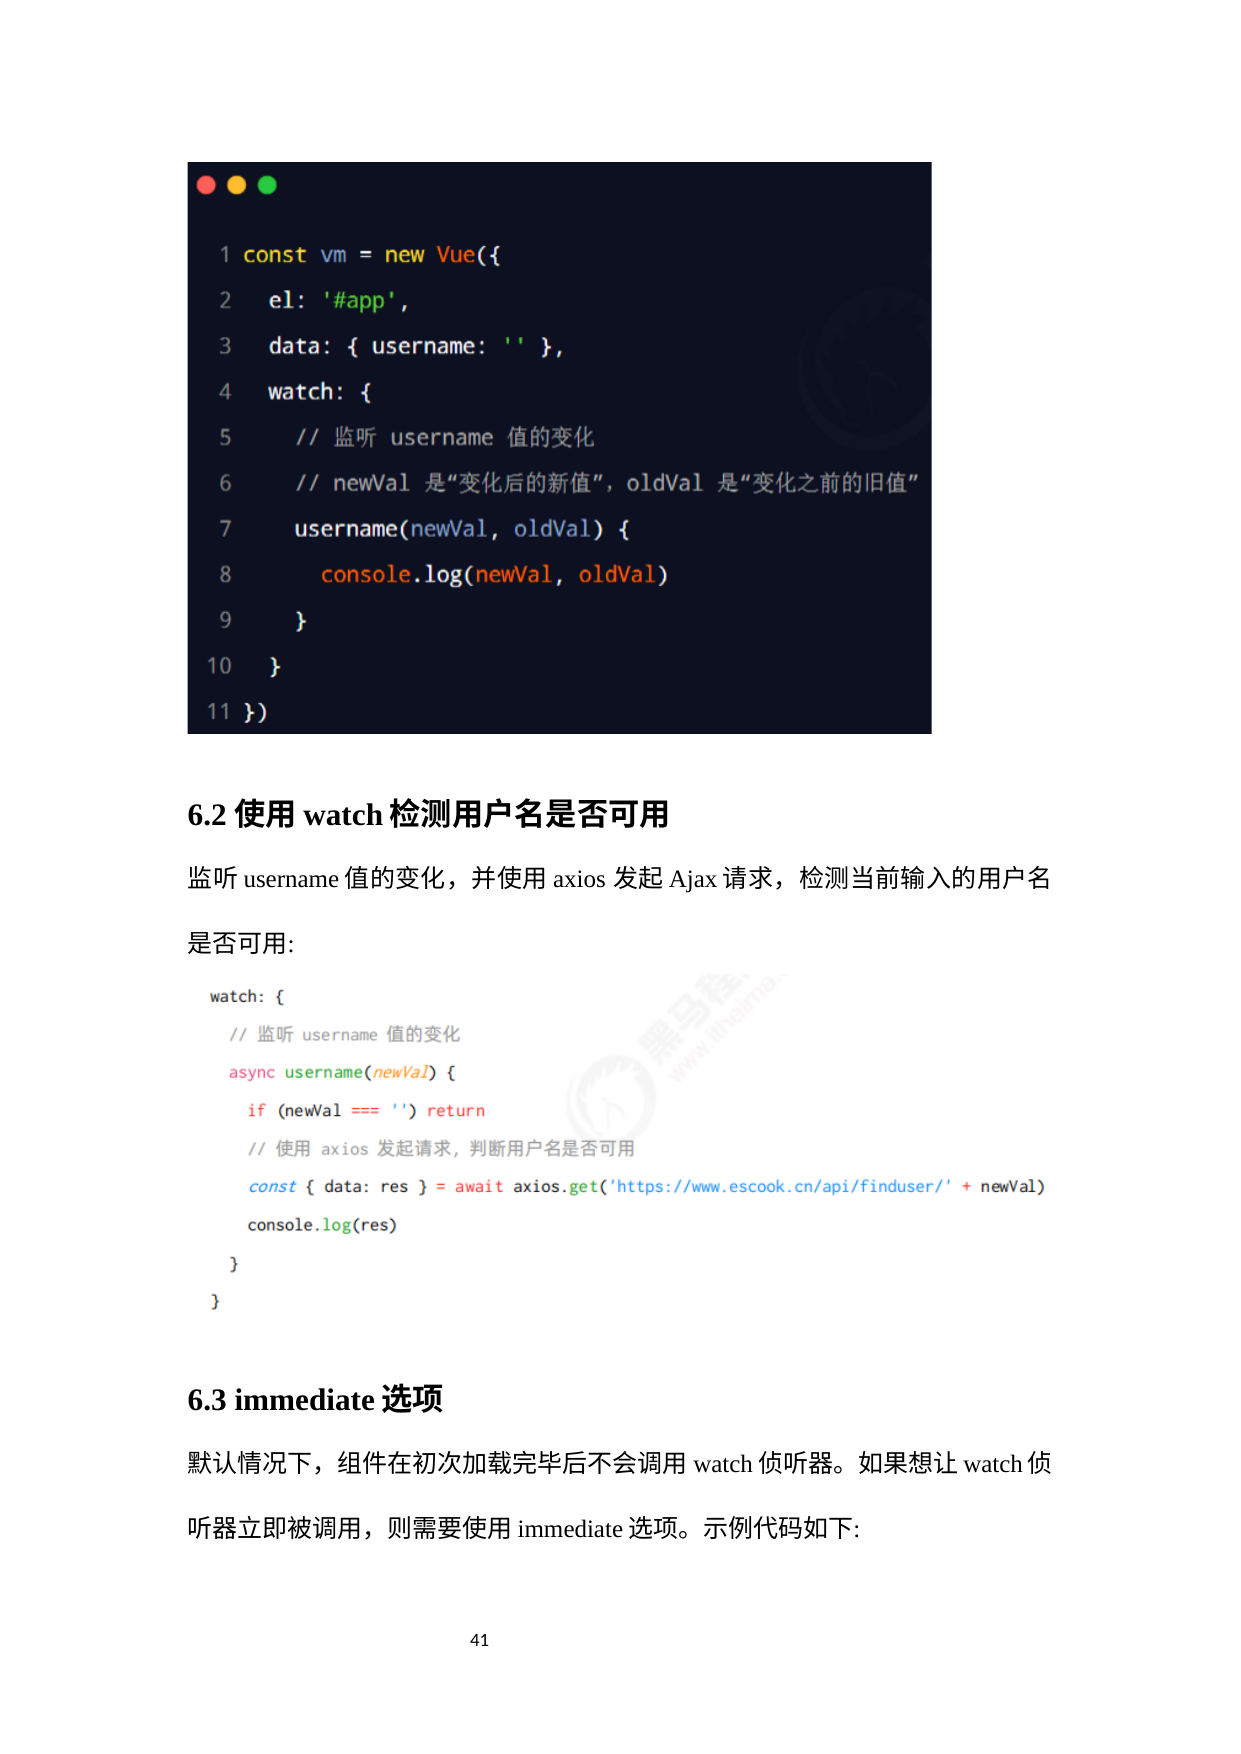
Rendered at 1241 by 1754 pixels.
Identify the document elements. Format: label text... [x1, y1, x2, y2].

text 监听username值的变化，并使用axios 发起Ajax请求，检测当前输入的用户名是否可用: [187, 844, 1053, 974]
picture [187, 162, 932, 734]
text 默认情况下，组件在初次加载完毕后不会调用watch侦听器。如果想让watch侦听器立即被调用，则需要使用immediate选项。示例代码如下: [187, 1429, 1053, 1559]
text 6.2 使用watch检测用户名是否可用 [187, 779, 1053, 844]
picture [187, 974, 1053, 1318]
text 6.3 immediate选项 [187, 1364, 1053, 1429]
